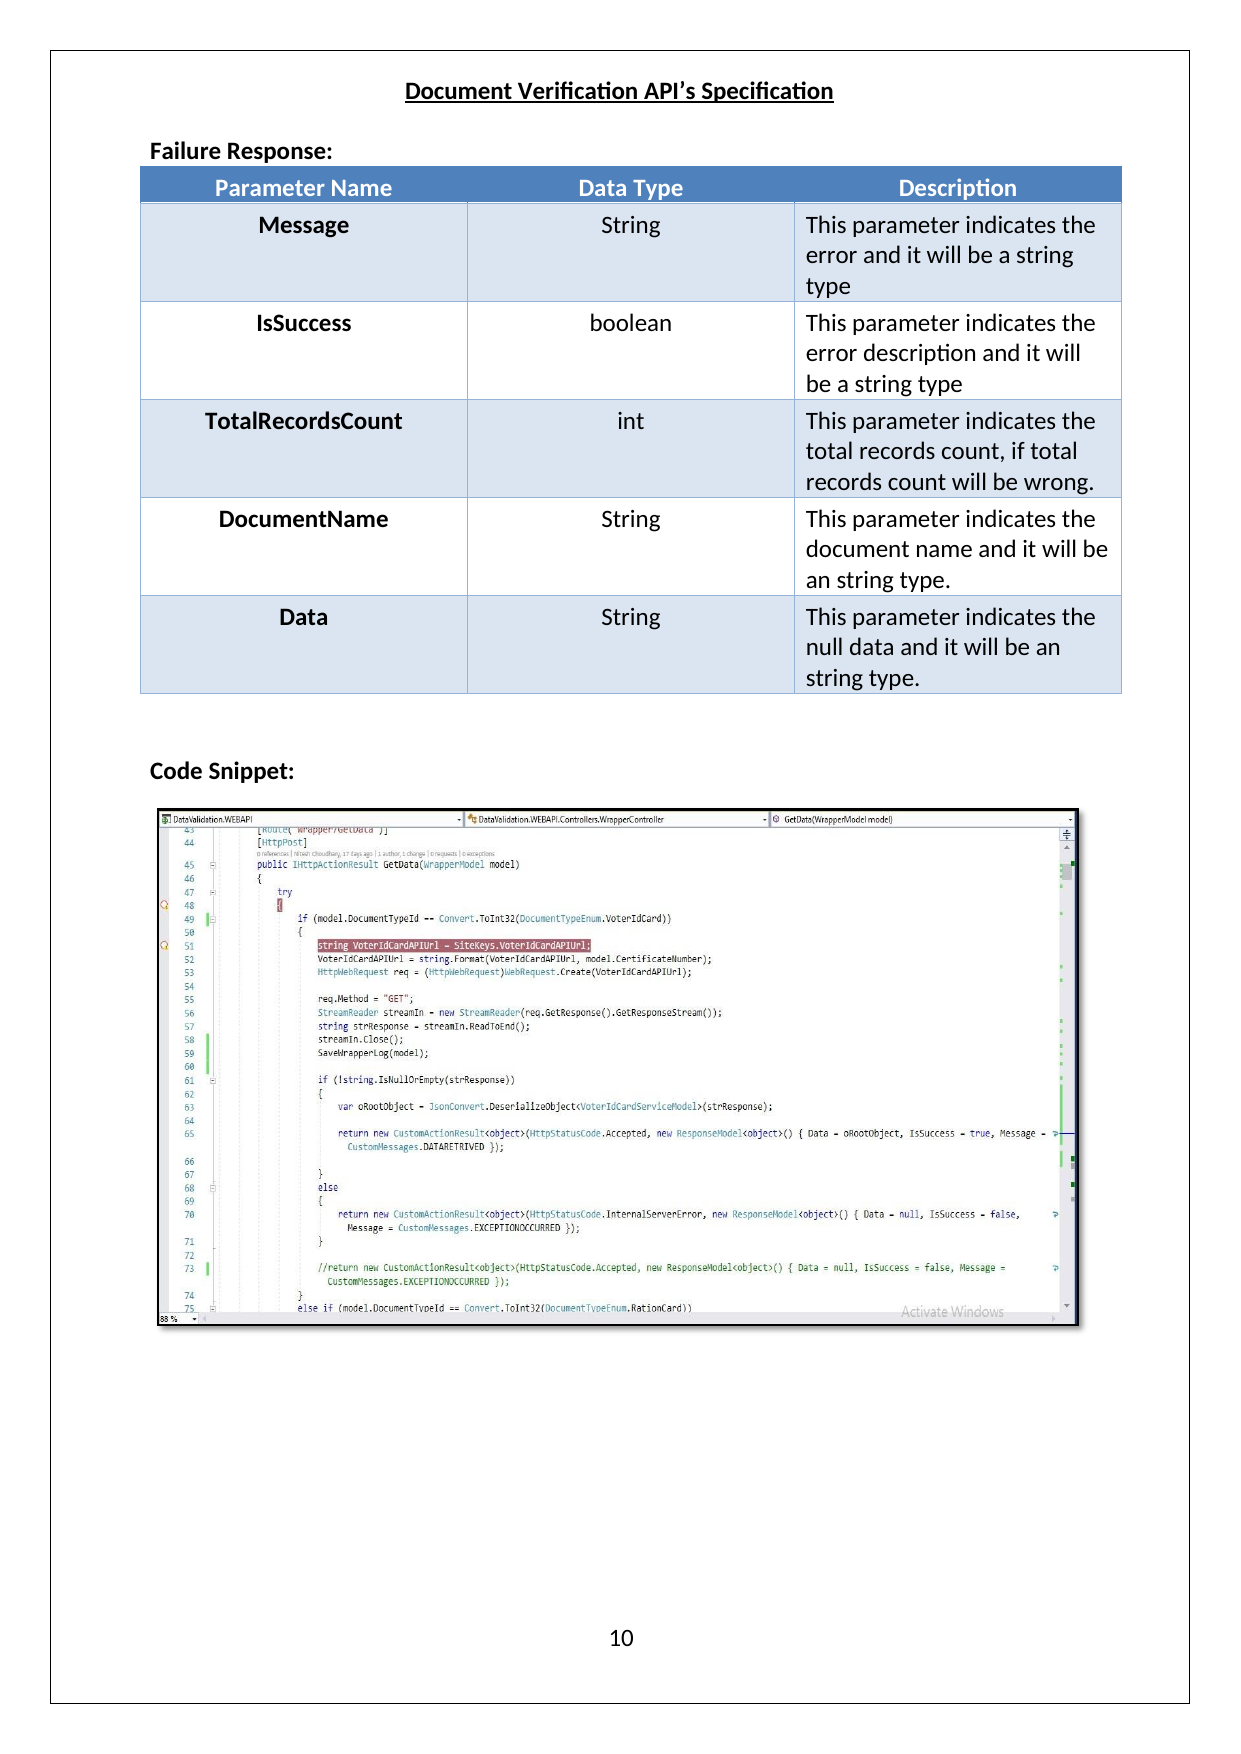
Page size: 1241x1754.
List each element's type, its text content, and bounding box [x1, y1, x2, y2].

table_cell Data [141, 596, 467, 693]
table_header Description [795, 167, 1121, 202]
table_cell This parameter indicates the error description and it will be a string type [795, 302, 1121, 398]
picture [155, 806, 1089, 1336]
table_cell String [468, 596, 794, 693]
subtitle Code Snippet: [150, 755, 1121, 786]
subtitle Failure Response: [150, 135, 1121, 166]
table_cell DocumentName [141, 498, 467, 594]
table_cell This parameter indicates the error and it will be a string type [795, 204, 1121, 301]
table_cell This parameter indicates the null data and it will be an string type. [795, 596, 1121, 693]
table_cell Message [141, 204, 467, 301]
table_cell String [468, 204, 794, 301]
table_cell TotalRecordsCount [141, 400, 467, 497]
table_cell int [468, 400, 794, 497]
table_cell This parameter indicates the total records count, if total records count will be wrong. [795, 400, 1121, 497]
table_cell IsSuccess [141, 302, 467, 398]
table_cell This parameter indicates the document name and it will be an string type. [795, 498, 1121, 594]
table_header Data Type [468, 167, 794, 202]
table_cell String [468, 498, 794, 594]
table_header Parameter Name [141, 167, 467, 202]
table_cell boolean [468, 302, 794, 398]
